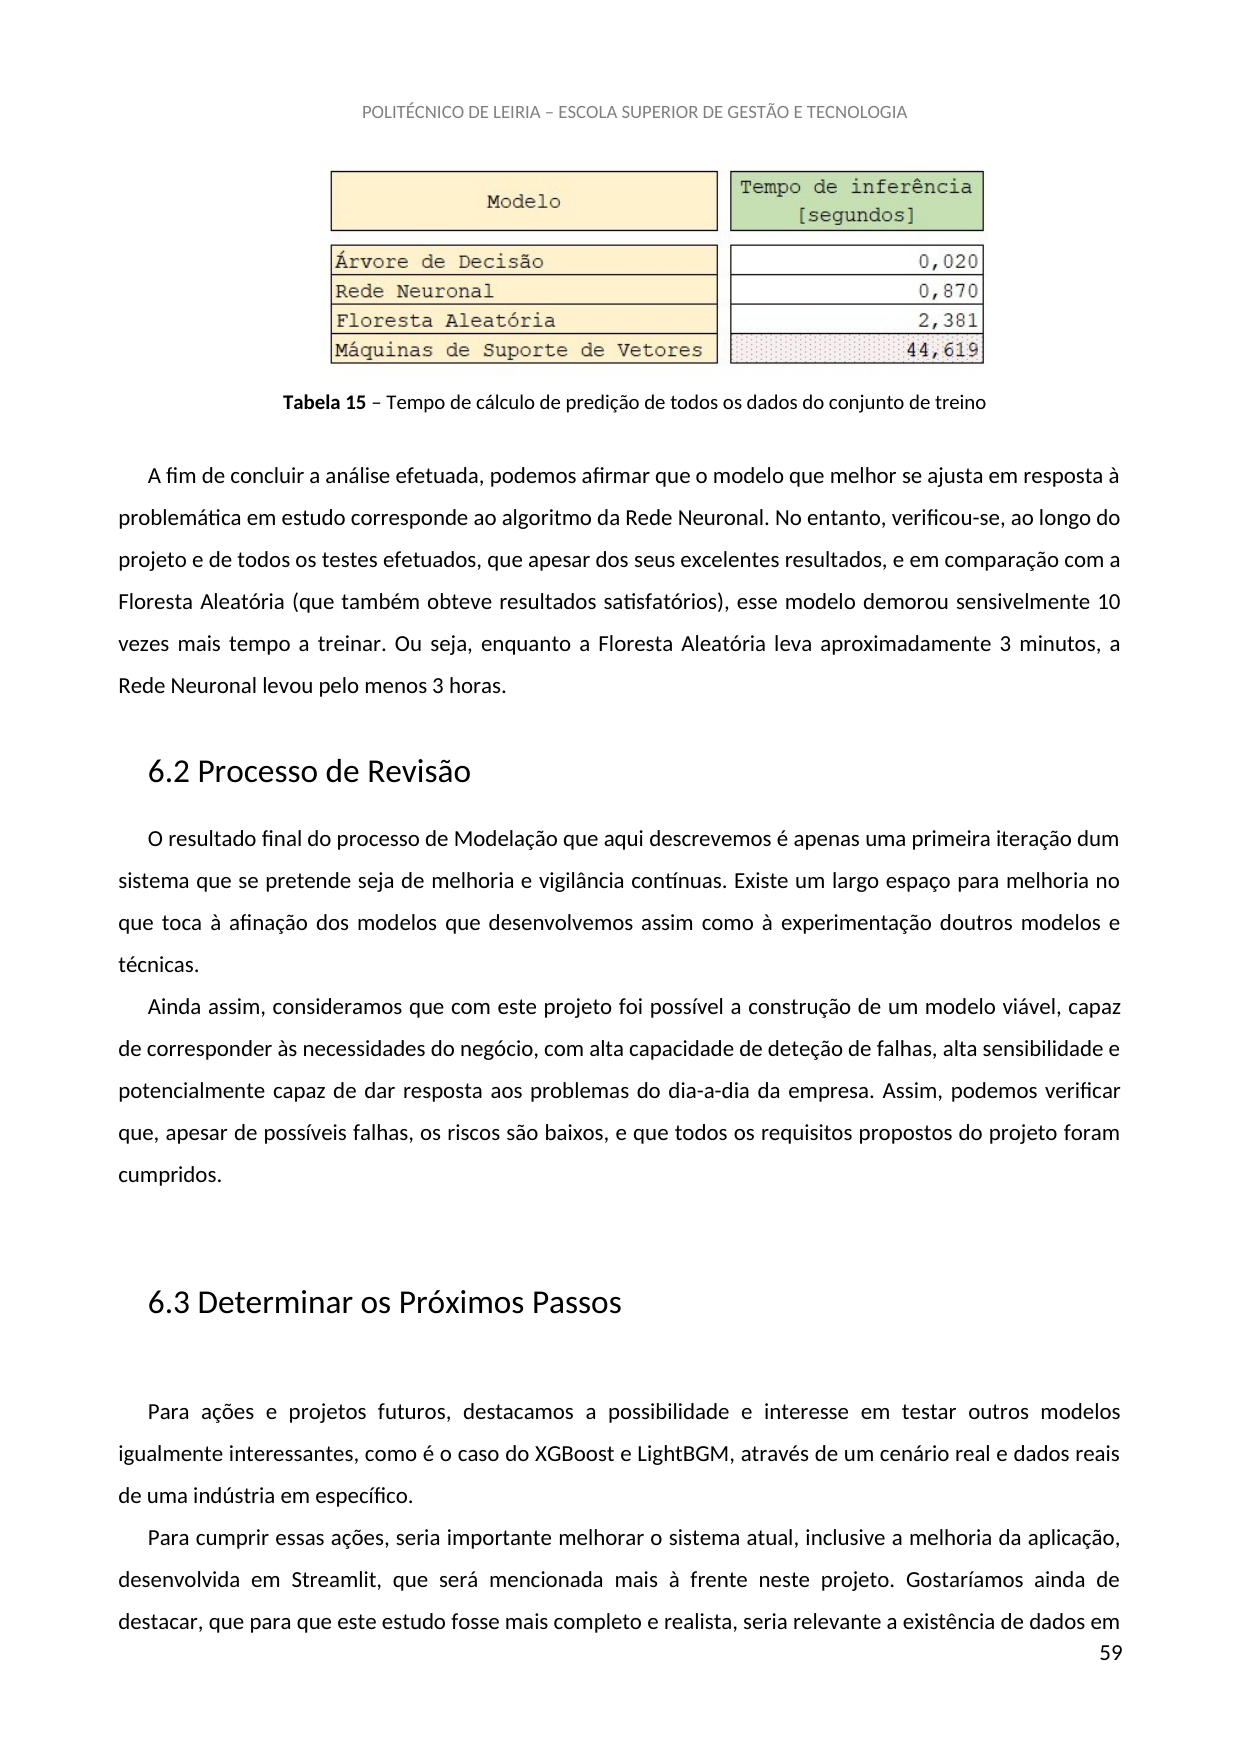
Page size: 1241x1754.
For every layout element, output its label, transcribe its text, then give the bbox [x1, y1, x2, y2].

subtitle 6.2 Processo de Revisão [118, 751, 1122, 791]
text A fim de concluir a análise efetuada, podemos afirmar que o modelo que melhor se ajusta em resposta à problemática em estudo corresponde ao algoritmo da Rede Neuronal. No entanto, verificou-se, ao longo do projeto e de todos os testes efetuados, que apesar dos seus excelentes resultados, e em comparação com a Floresta Aleatória (que também obteve resultados satisfatórios), esse modelo demorou sensivelmente 10 vezes mais tempo a treinar. Ou seja, enquanto a Floresta Aleatória leva aproximadamente 3 minutos, a Rede Neuronal levou pelo menos 3 horas. [118, 461, 1122, 699]
text Tabela 15 – Tempo de cálculo de predição de todos os dados do conjunto de treino [118, 389, 1122, 440]
subtitle 6.3 Determinar os Próximos Passos [118, 1281, 1122, 1322]
picture [321, 161, 994, 376]
text O resultado final do processo de Modelação que aqui descrevemos é apenas uma primeira iteração dum sistema que se pretende seja de melhoria e vigilância contínuas. Existe um largo espaço para melhoria no que toca à afinação dos modelos que desenvolvemos assim como à experimentação doutros modelos e técnicas. [118, 824, 1122, 978]
text Para ações e projetos futuros, destacamos a possibilidade e interesse em testar outros modelos igualmente interessantes, como é o caso do XGBoost e LightBGM, através de um cenário real e dados reais de uma indústria em específico. [118, 1397, 1122, 1509]
text Ainda assim, consideramos que com este projeto foi possível a construção de um modelo viável, capaz de corresponder às necessidades do negócio, com alta capacidade de deteção de falhas, alta sensibilidade e potencialmente capaz de dar resposta aos problemas do dia-a-dia da empresa. Assim, podemos verificar que, apesar de possíveis falhas, os riscos são baixos, e que todos os requisitos propostos do projeto foram cumpridos. [118, 992, 1122, 1188]
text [118, 1523, 1122, 1635]
